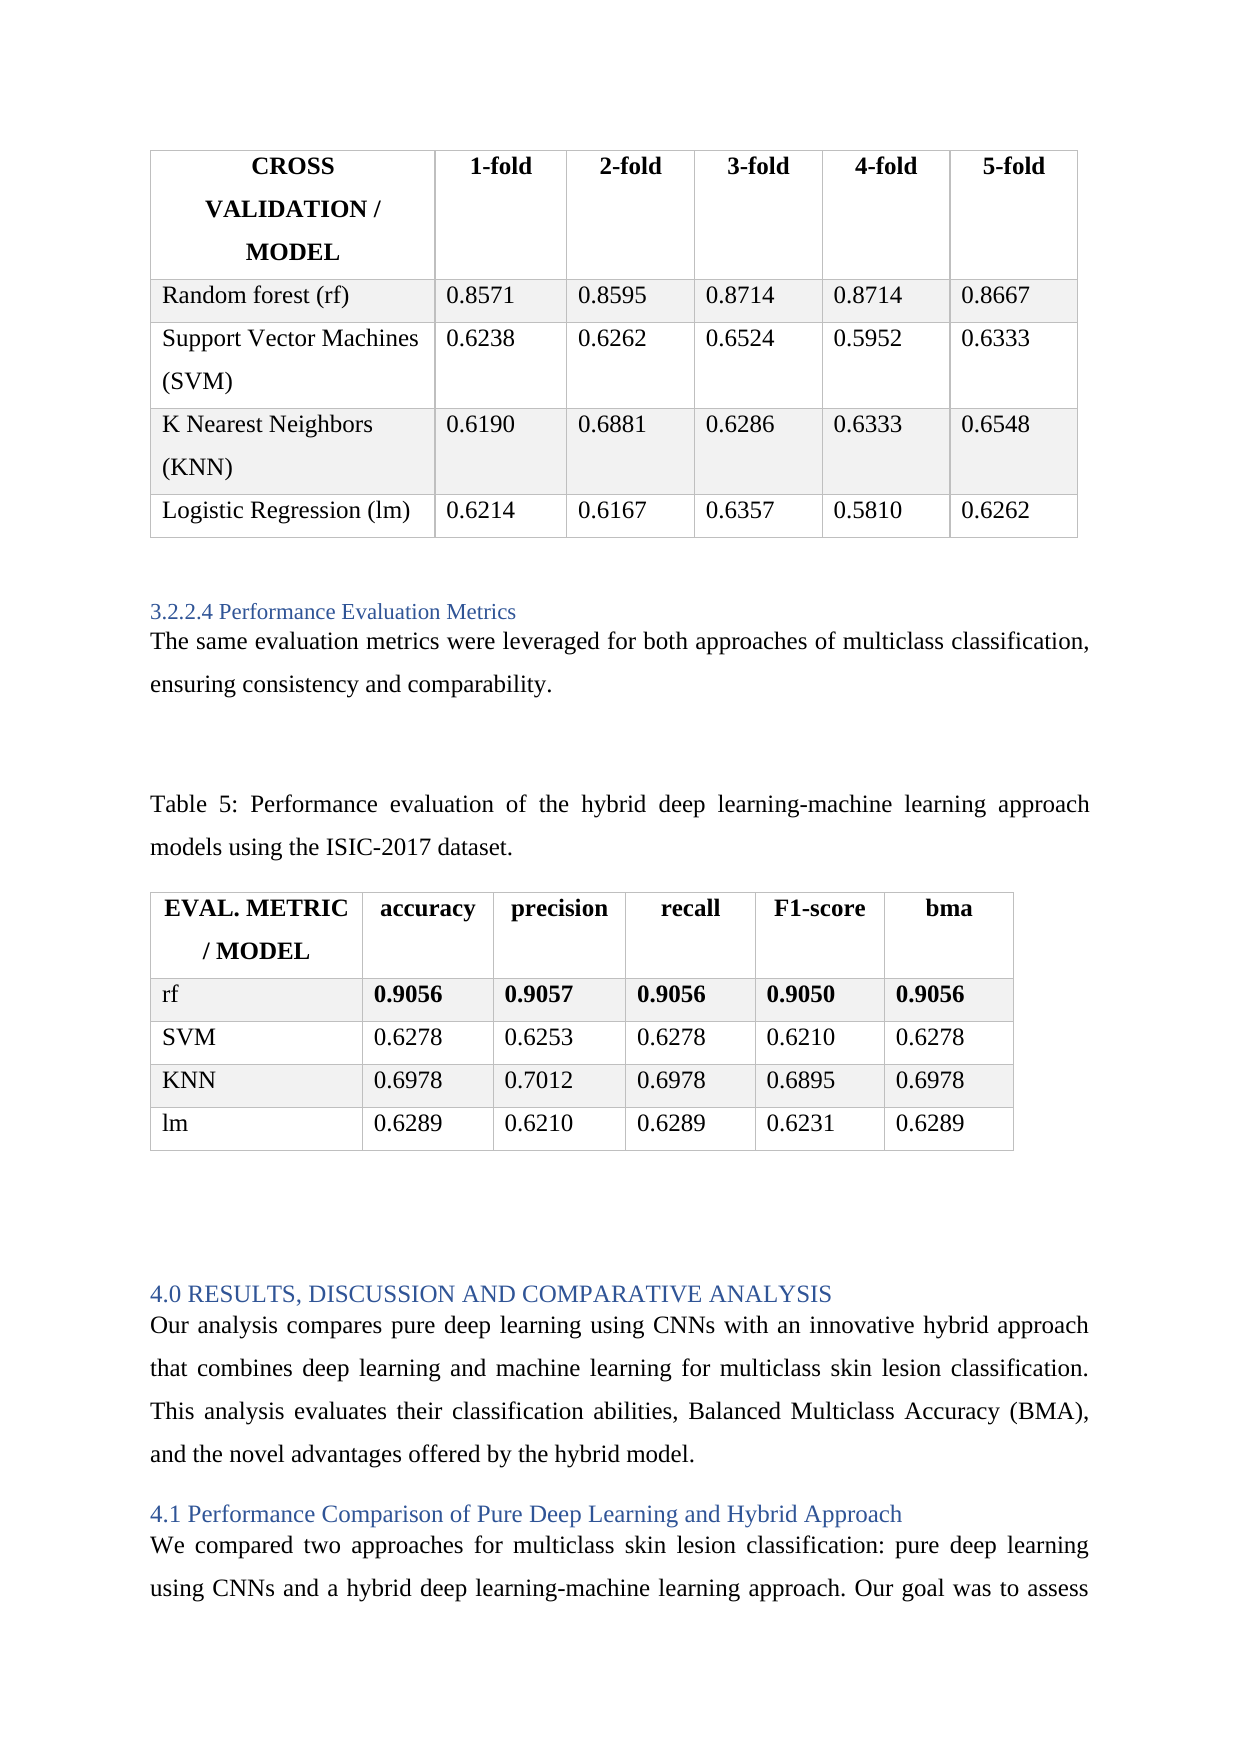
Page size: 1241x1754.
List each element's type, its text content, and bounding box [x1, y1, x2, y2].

table_header 4-fold [823, 151, 949, 279]
table_cell 0.9056 [885, 979, 1013, 1021]
table_cell 0.5810 [823, 495, 949, 537]
table_cell 0.6214 [436, 495, 566, 537]
table_cell Support Vector Machines (SVM) [151, 323, 434, 408]
table_cell 0.6262 [567, 323, 694, 408]
subtitle 4.1 Performance Comparison of Pure Deep Learning and Hybrid Approach [150, 1499, 1090, 1528]
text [150, 1530, 1090, 1602]
subtitle 3.2.2.4 Performance Evaluation Metrics [150, 598, 1090, 624]
table_header 1-fold [436, 151, 566, 279]
table_cell 0.6881 [567, 409, 694, 494]
table_cell 0.6289 [885, 1108, 1013, 1150]
table_cell 0.6548 [951, 409, 1077, 494]
table_header bma [885, 893, 1013, 978]
table_header CROSS VALIDATION / MODEL [151, 151, 434, 279]
table_cell 0.9050 [756, 979, 884, 1021]
table_cell 0.6289 [363, 1108, 493, 1150]
table_cell 0.6357 [695, 495, 822, 537]
table_cell K Nearest Neighbors (KNN) [151, 409, 434, 494]
table_cell 0.6978 [626, 1065, 755, 1107]
table_cell rf [151, 979, 362, 1021]
table_cell KNN [151, 1065, 362, 1107]
table_header recall [626, 893, 755, 978]
table_cell 0.8595 [567, 280, 694, 322]
table_cell Logistic Regression (lm) [151, 495, 434, 537]
table_header EVAL. METRIC / MODEL [151, 893, 362, 978]
table_cell 0.9056 [626, 979, 755, 1021]
table_cell 0.6333 [823, 409, 949, 494]
table_cell 0.6333 [951, 323, 1077, 408]
table_cell 0.5952 [823, 323, 949, 408]
table_header accuracy [363, 893, 493, 978]
table_cell 0.6278 [626, 1022, 755, 1064]
table_cell 0.6895 [756, 1065, 884, 1107]
table_cell 0.9056 [363, 979, 493, 1021]
table_cell 0.6231 [756, 1108, 884, 1150]
table_header 5-fold [951, 151, 1077, 279]
text Table 5: Performance evaluation of the hybrid deep learning-machine learning approach models using the ISIC-2017 dataset. [150, 789, 1090, 861]
table_cell 0.6286 [695, 409, 822, 494]
table_cell 0.7012 [494, 1065, 625, 1107]
table_cell 0.6238 [436, 323, 566, 408]
text Our analysis compares pure deep learning using CNNs with an innovative hybrid approach that combines deep learning and machine learning for multiclass skin lesion classification. This analysis evaluates their classification abilities, Balanced Multiclass Accuracy (BMA), and the novel advantages offered by the hybrid model. [150, 1310, 1090, 1468]
table_cell 0.6253 [494, 1022, 625, 1064]
table_cell 0.6978 [885, 1065, 1013, 1107]
table_cell 0.6210 [494, 1108, 625, 1150]
table_cell 0.8714 [823, 280, 949, 322]
table_cell Random forest (rf) [151, 280, 434, 322]
table_cell 0.6210 [756, 1022, 884, 1064]
table_cell 0.6289 [626, 1108, 755, 1150]
table_cell 0.9057 [494, 979, 625, 1021]
table_header 3-fold [695, 151, 822, 279]
table_cell 0.6262 [951, 495, 1077, 537]
table_cell 0.6167 [567, 495, 694, 537]
table_header precision [494, 893, 625, 978]
table_cell lm [151, 1108, 362, 1150]
table_cell 0.8714 [695, 280, 822, 322]
table_cell SVM [151, 1022, 362, 1064]
table_cell 0.8667 [951, 280, 1077, 322]
table_cell 0.6978 [363, 1065, 493, 1107]
table_header F1-score [756, 893, 884, 978]
text The same evaluation metrics were leveraged for both approaches of multiclass classification, ensuring consistency and comparability. [150, 626, 1090, 698]
table_header 2-fold [567, 151, 694, 279]
subtitle 4.0 RESULTS, DISCUSSION AND COMPARATIVE ANALYSIS [150, 1279, 1090, 1307]
table_cell 0.6524 [695, 323, 822, 408]
table_cell 0.8571 [436, 280, 566, 322]
table_cell 0.6278 [363, 1022, 493, 1064]
table_cell 0.6278 [885, 1022, 1013, 1064]
table_cell 0.6190 [436, 409, 566, 494]
